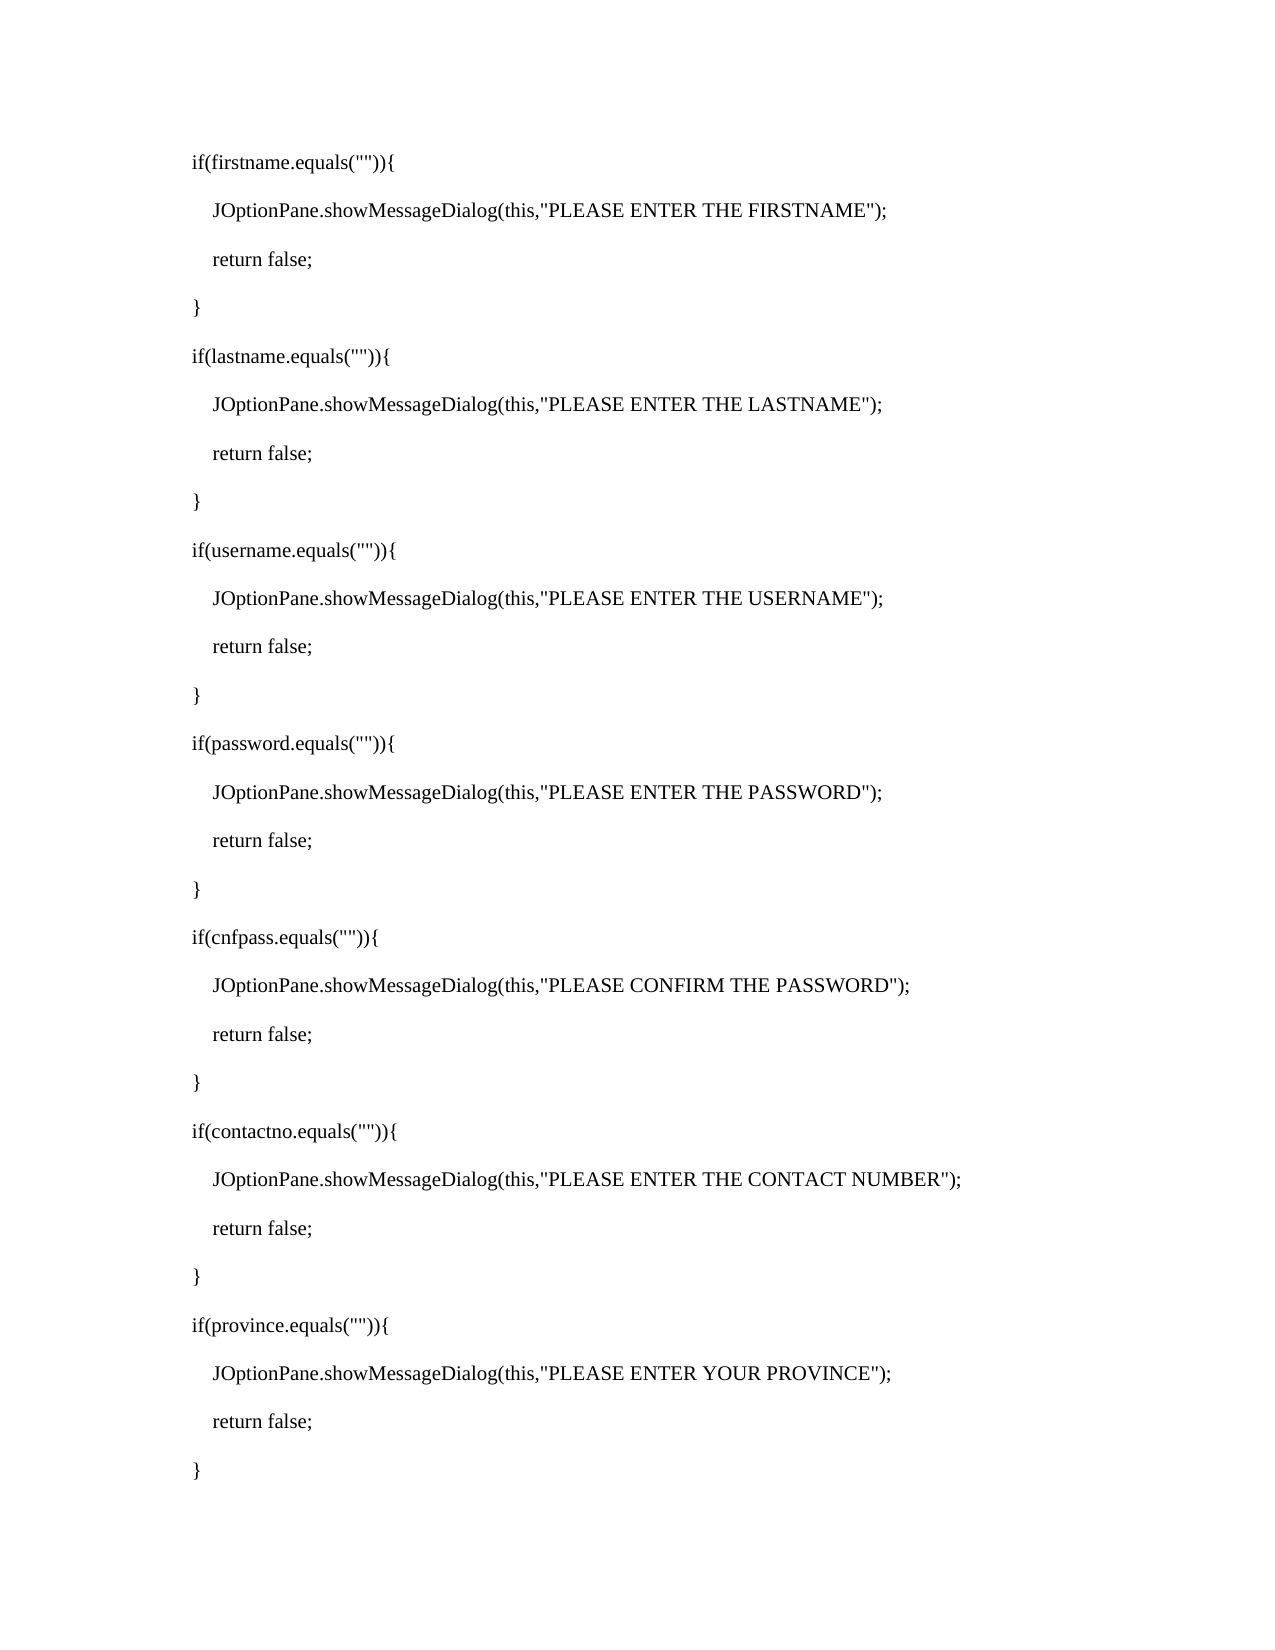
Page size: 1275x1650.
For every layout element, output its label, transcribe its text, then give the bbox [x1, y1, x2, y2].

text if(province.equals("")){ [150, 1312, 1125, 1337]
text } [150, 683, 1125, 707]
text JOptionPane.showMessageDialog(this,"PLEASE ENTER THE LASTNAME"); [150, 392, 1125, 416]
text return false; [150, 828, 1125, 852]
text if(lastname.equals("")){ [150, 344, 1125, 368]
text if(firstname.equals("")){ [150, 150, 1125, 174]
text return false; [150, 1216, 1125, 1240]
text return false; [150, 1409, 1125, 1433]
text JOptionPane.showMessageDialog(this,"PLEASE CONFIRM THE PASSWORD"); [150, 973, 1125, 997]
text JOptionPane.showMessageDialog(this,"PLEASE ENTER THE PASSWORD"); [150, 780, 1125, 804]
text } [150, 1070, 1125, 1094]
text } [150, 1458, 1125, 1482]
text return false; [150, 247, 1125, 271]
text JOptionPane.showMessageDialog(this,"PLEASE ENTER YOUR PROVINCE"); [150, 1361, 1125, 1385]
text return false; [150, 441, 1125, 465]
text return false; [150, 634, 1125, 658]
text return false; [150, 1022, 1125, 1046]
text JOptionPane.showMessageDialog(this,"PLEASE ENTER THE USERNAME"); [150, 586, 1125, 610]
text } [150, 1264, 1125, 1288]
text JOptionPane.showMessageDialog(this,"PLEASE ENTER THE FIRSTNAME"); [150, 198, 1125, 222]
text if(cnfpass.equals("")){ [150, 925, 1125, 949]
text JOptionPane.showMessageDialog(this,"PLEASE ENTER THE CONTACT NUMBER"); [150, 1167, 1125, 1191]
text if(contactno.equals("")){ [150, 1119, 1125, 1143]
text } [150, 489, 1125, 513]
text if(username.equals("")){ [150, 537, 1125, 562]
text } [150, 877, 1125, 901]
text } [150, 295, 1125, 319]
text if(password.equals("")){ [150, 731, 1125, 755]
